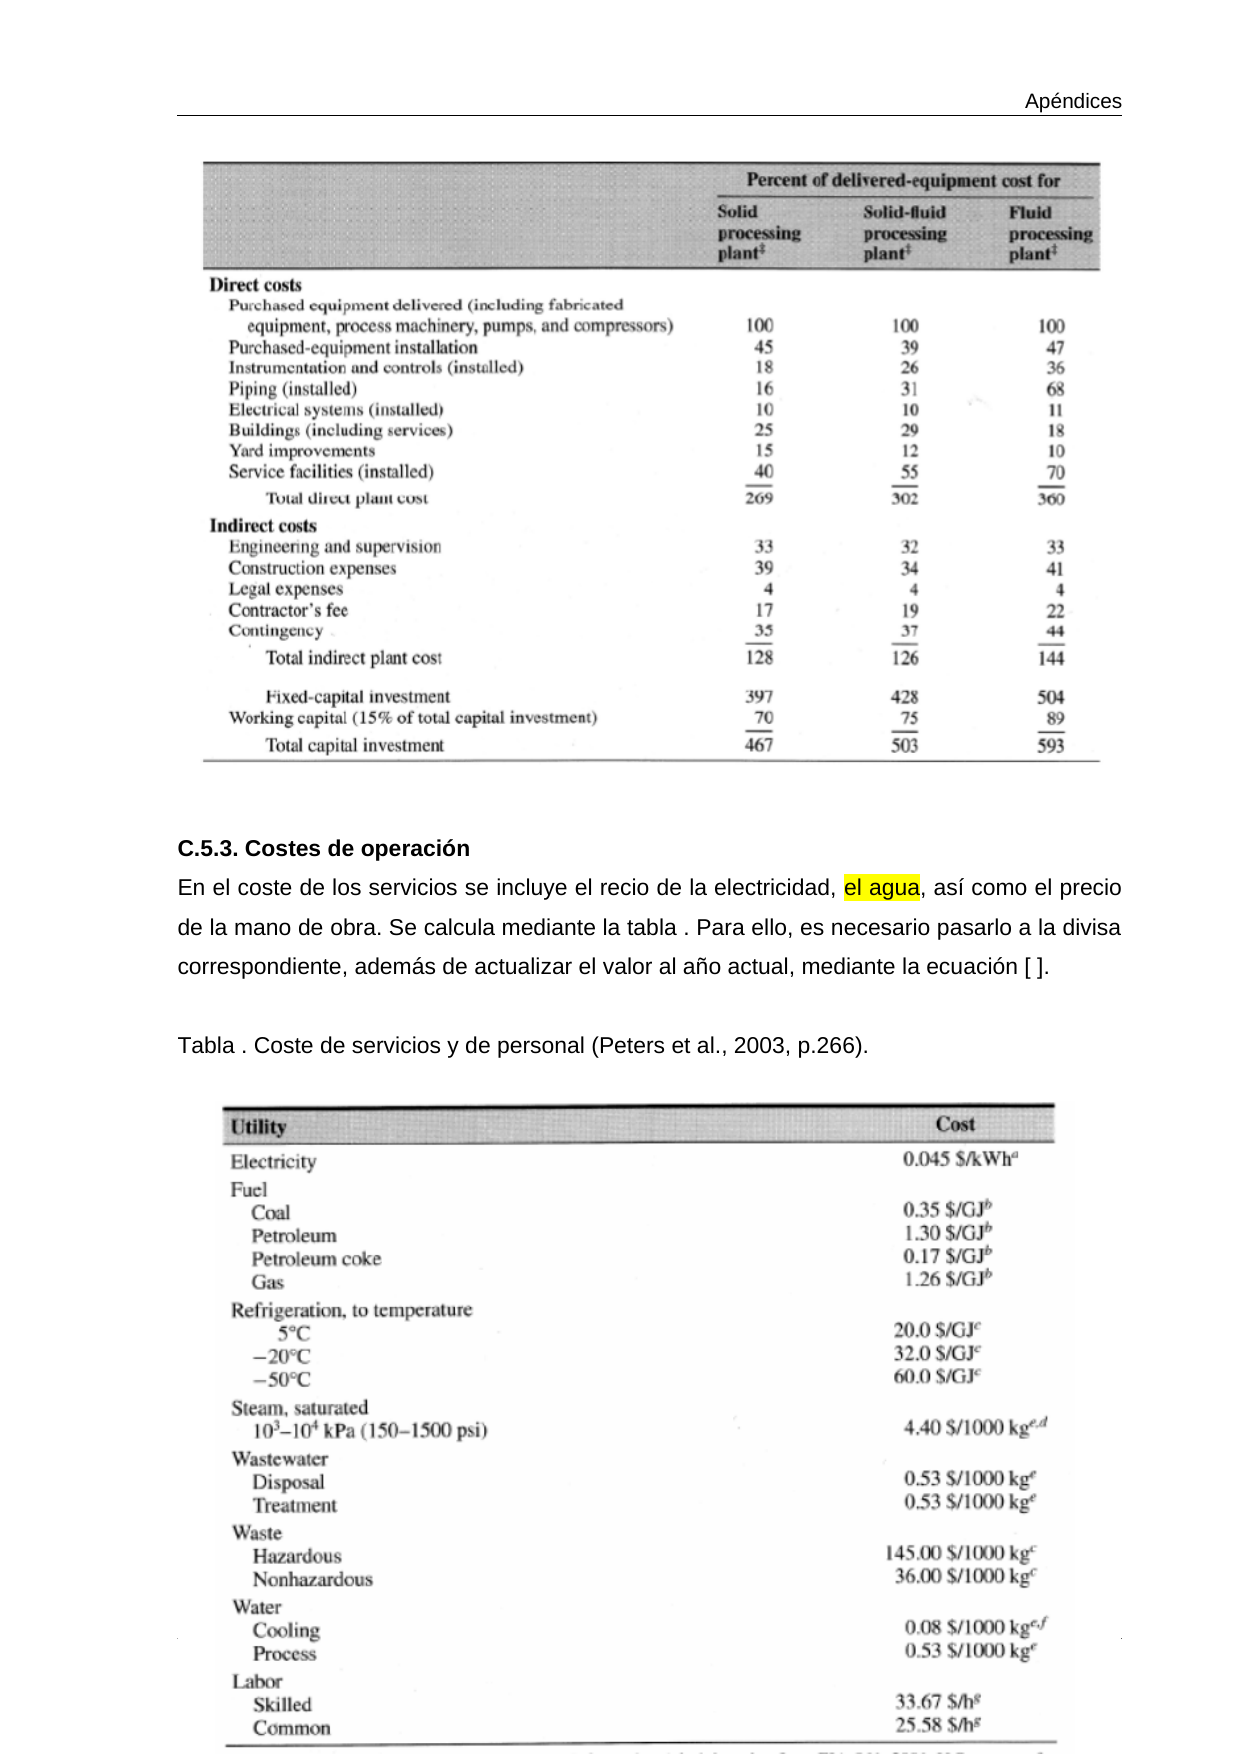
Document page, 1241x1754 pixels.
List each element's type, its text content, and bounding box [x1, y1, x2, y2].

text Tabla . Coste de servicios y de personal (Peters et al., 2003, p.266). [177, 1032, 1122, 1058]
text En el coste de los servicios se incluye el recio de la electricidad, el agua, así como el precio de la mano de obra. Se calcula mediante la tabla . Para ello, es necesario pasarlo a la divisa correspondiente, además de actualizar el valor al año actual, mediante la ecuación [ ]. [177, 874, 1122, 979]
picture [177, 1089, 1122, 1754]
picture [177, 147, 1122, 782]
text C.5.3. Costes de operación [177, 835, 1122, 861]
